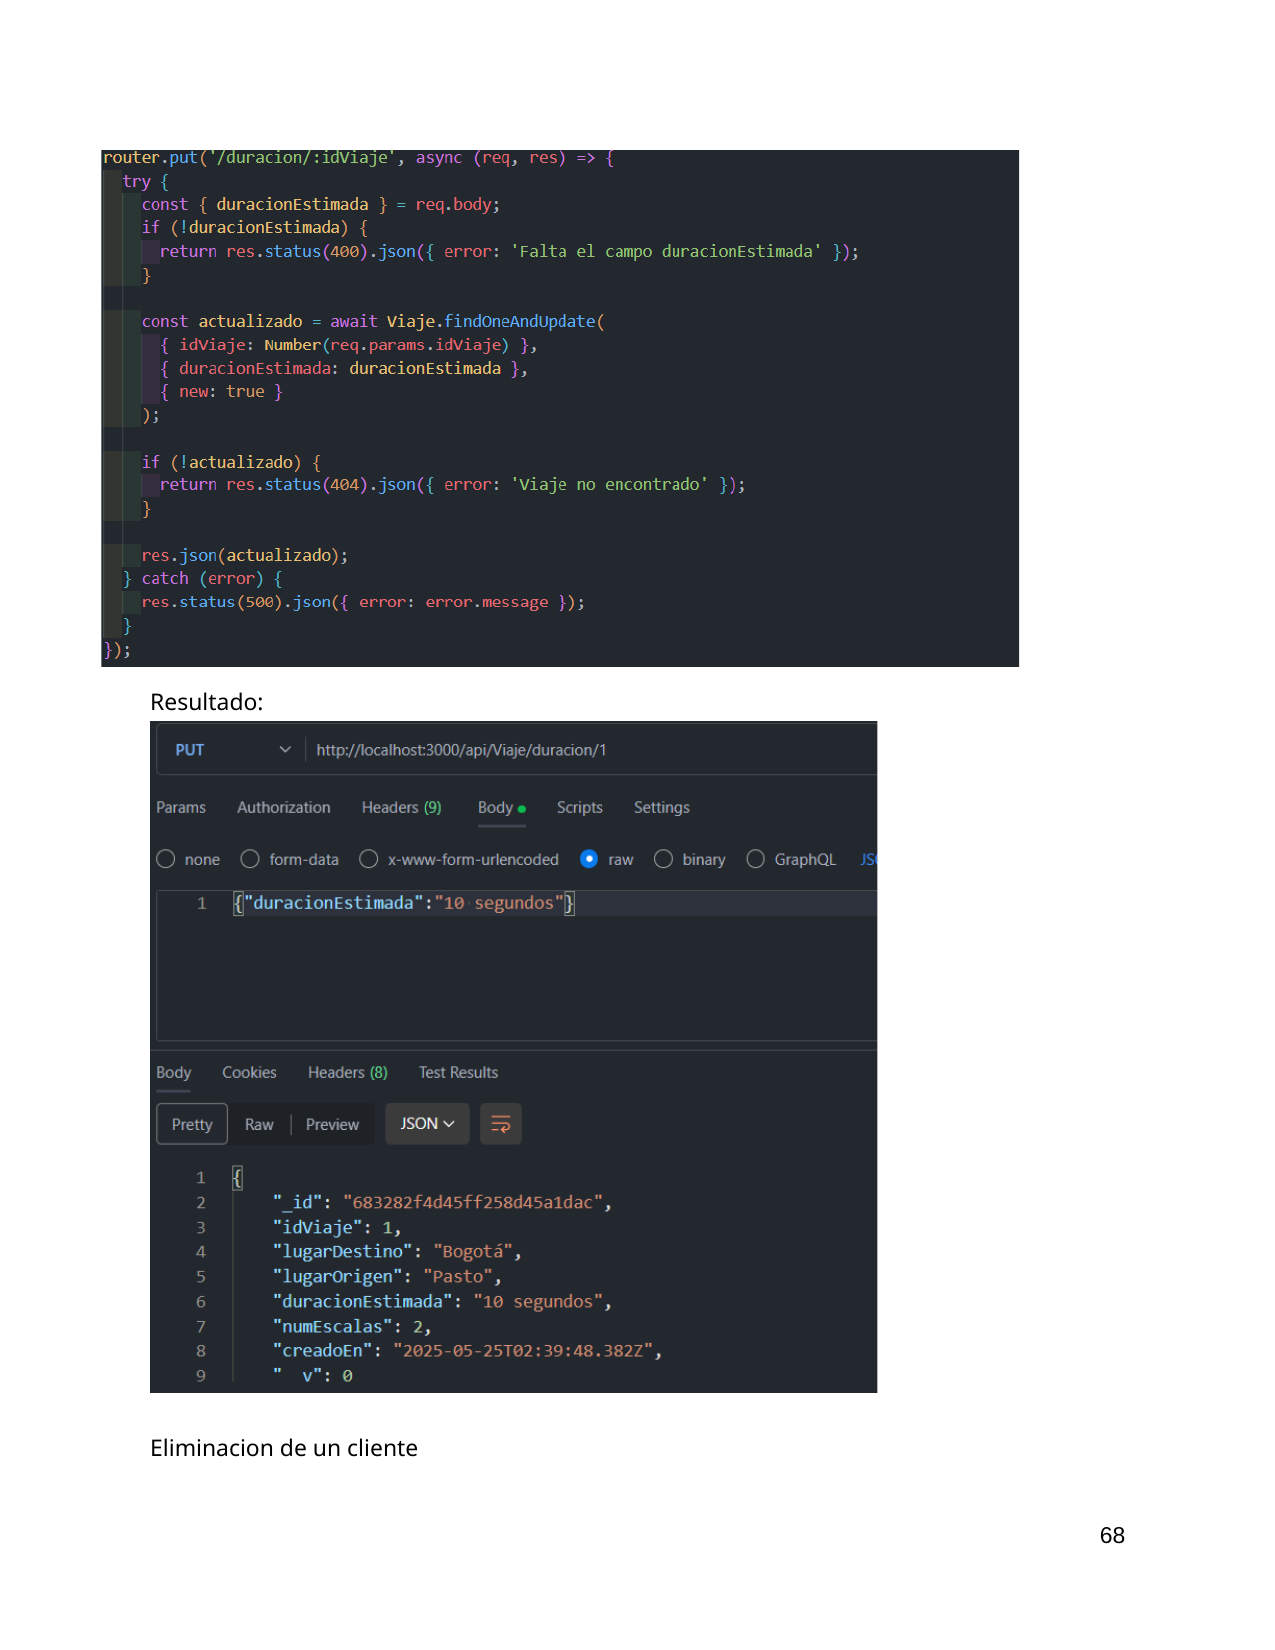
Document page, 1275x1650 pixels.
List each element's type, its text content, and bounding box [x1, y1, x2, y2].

picture [150, 721, 878, 1393]
picture [100, 150, 1018, 665]
text Eliminacion de un cliente [150, 1432, 1125, 1463]
